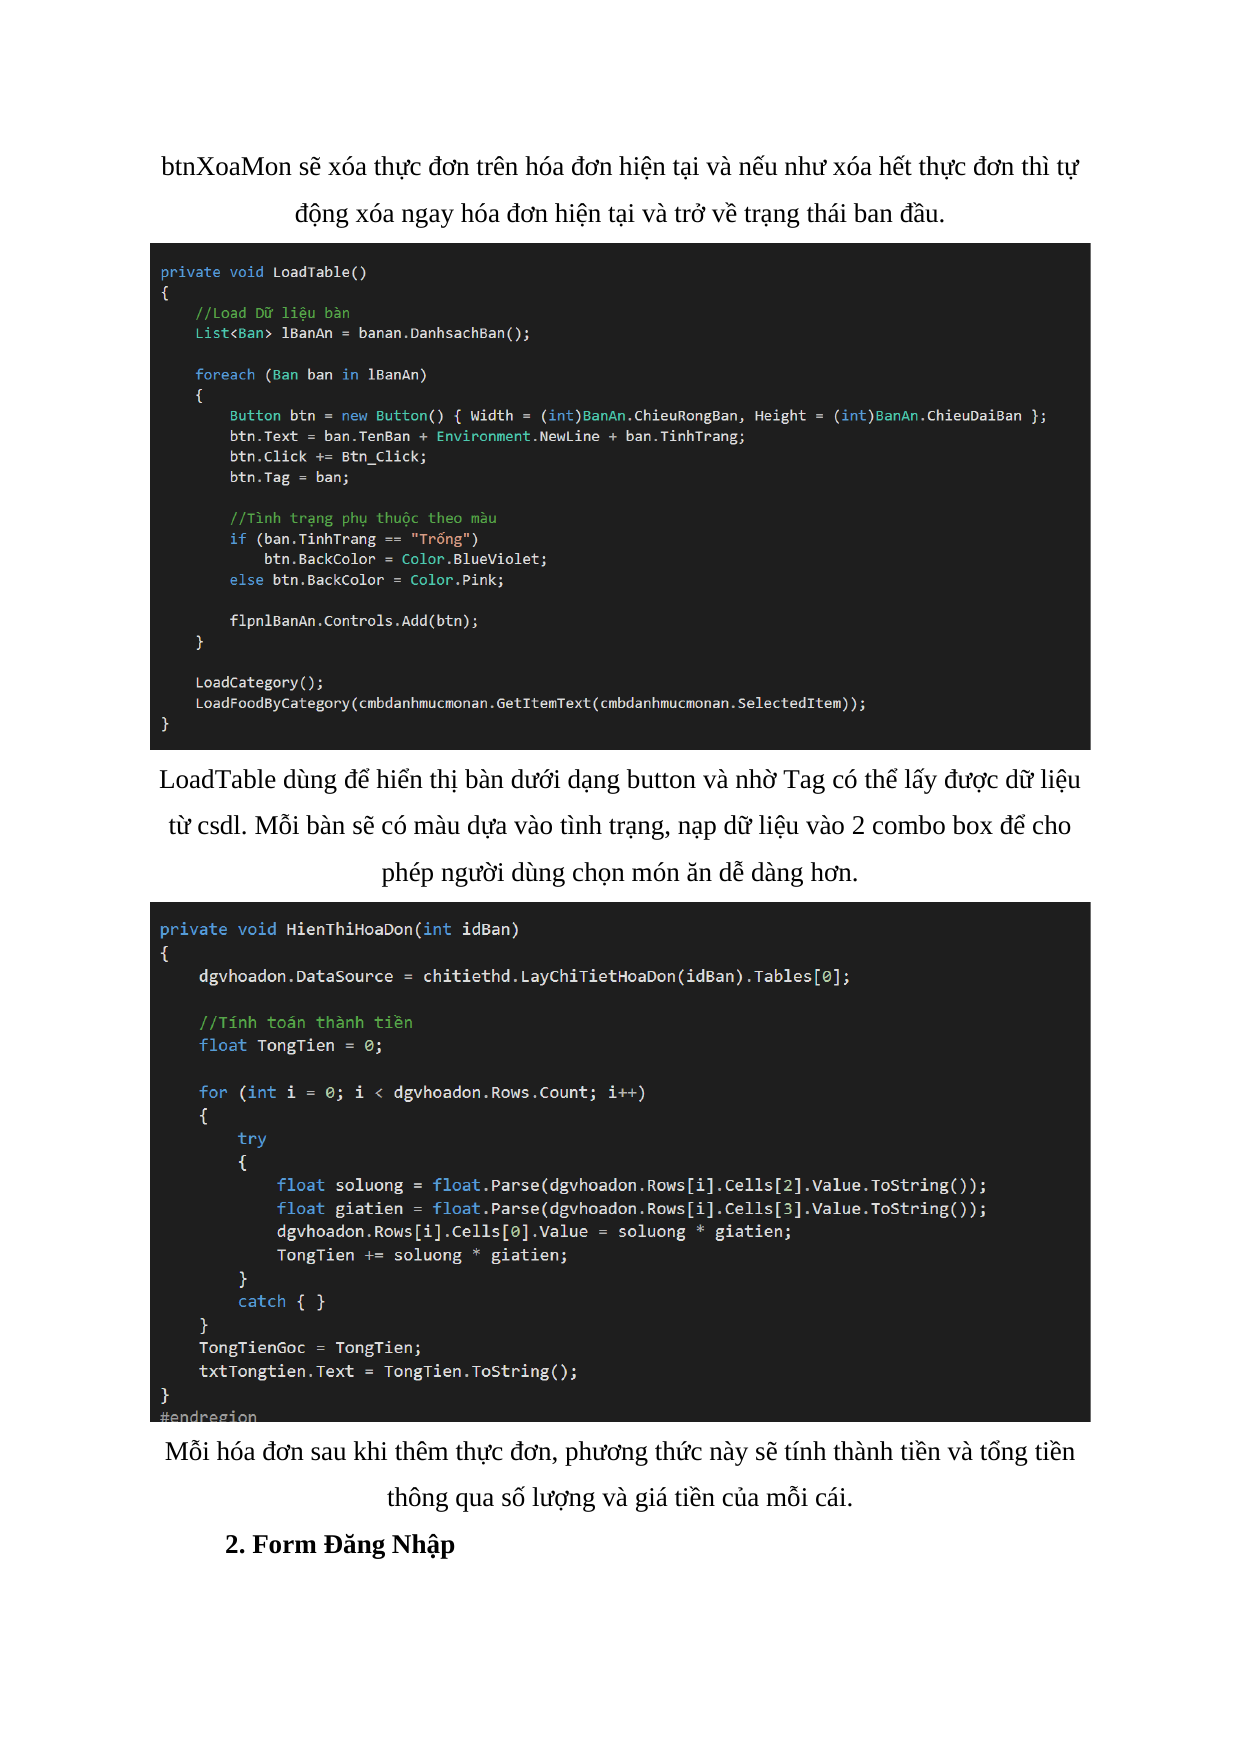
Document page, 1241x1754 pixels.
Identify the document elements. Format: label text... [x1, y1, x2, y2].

text btnXoaMon sẽ xóa thực đơn trên hóa đơn hiện tại và nếu như xóa hết thực đơn thì tự động xóa ngay hóa đơn hiện tại và trở về trạng thái ban đầu. [150, 150, 1090, 228]
text Mỗi hóa đơn sau khi thêm thực đơn, phương thức này sẽ tính thành tiền và tổng tiền thông qua số lượng và giá tiền của mỗi cái. [150, 1434, 1090, 1512]
text LoadTable dùng để hiển thị bàn dưới dạng button và nhờ Tag có thể lấy được dữ liệu từ csdl. Mỗi bàn sẽ có màu dựa vào tình trạng, nạp dữ liệu vào 2 combo box để cho phép người dùng chọn món ăn dễ dàng hơn. [150, 763, 1090, 887]
picture [150, 902, 1091, 1422]
text 2. Form Đăng Nhập [150, 1528, 1090, 1559]
picture [150, 243, 1091, 750]
